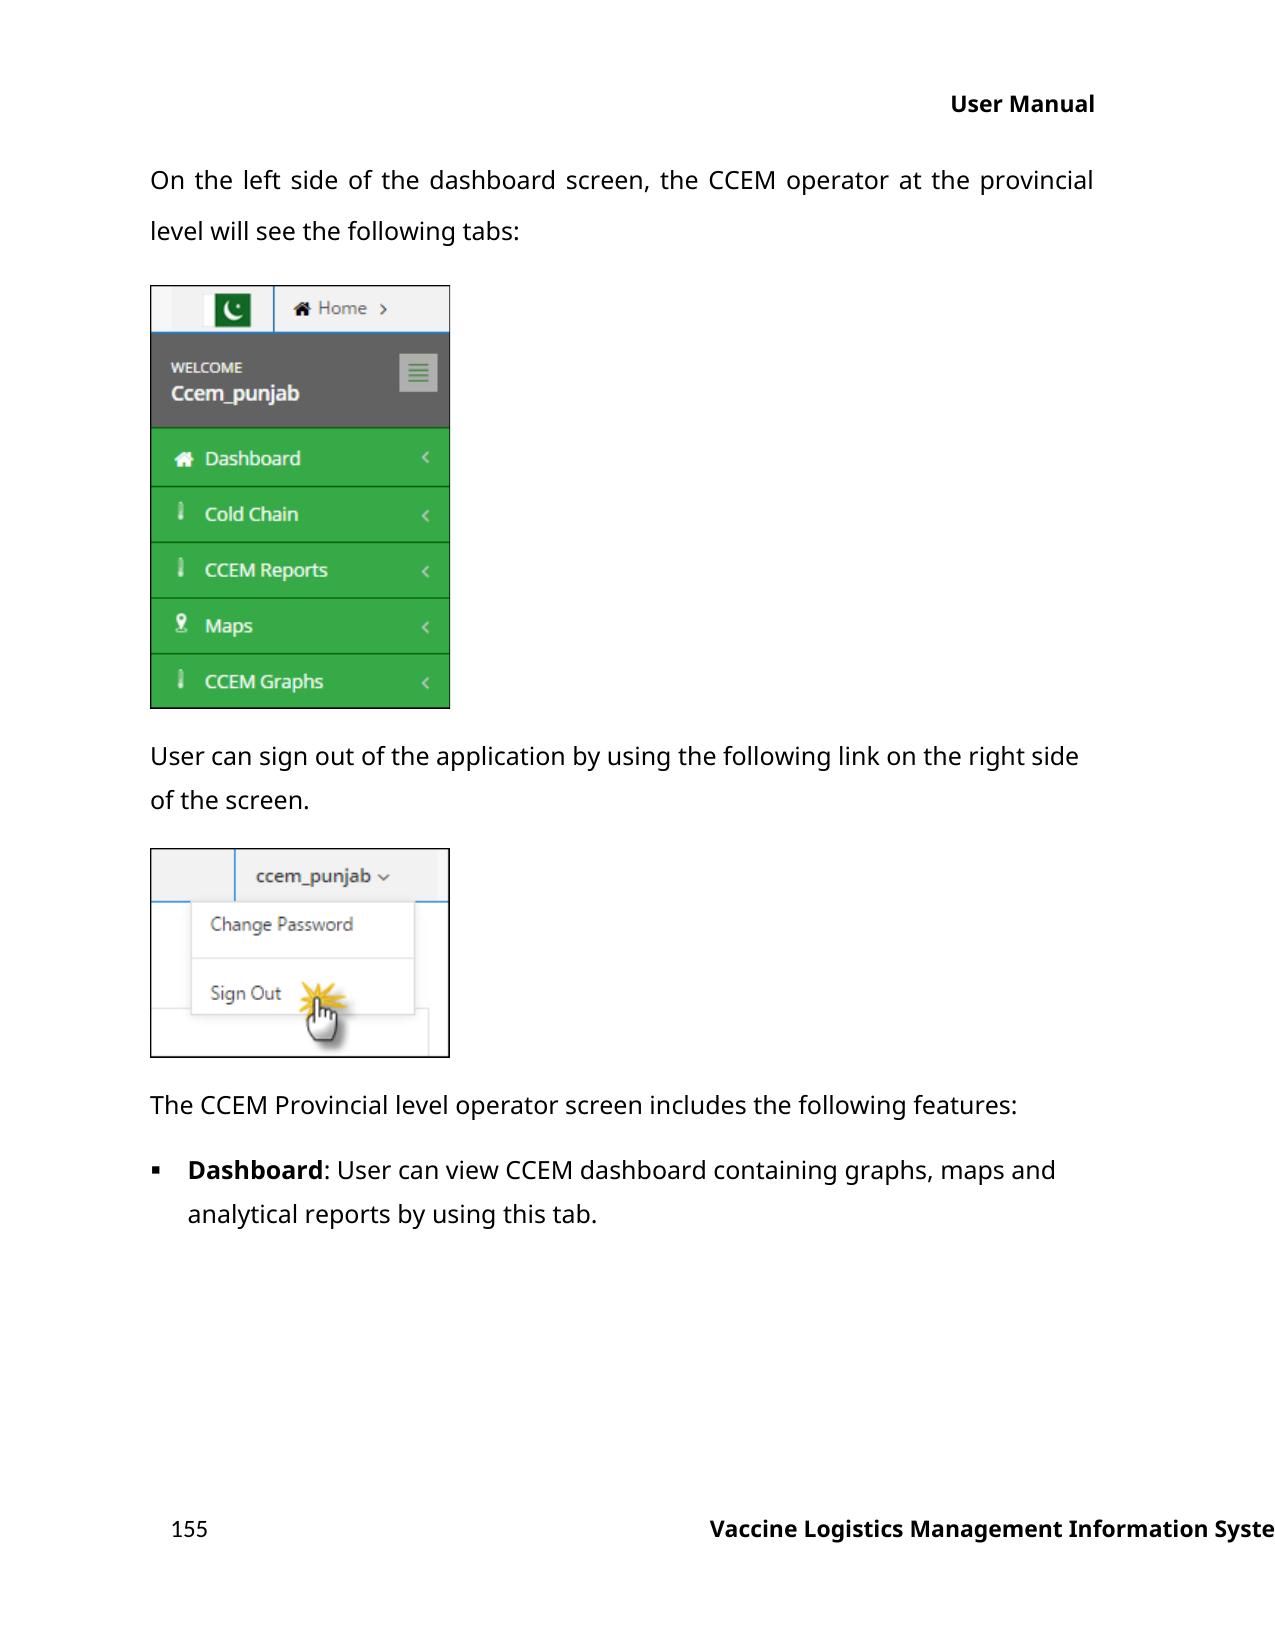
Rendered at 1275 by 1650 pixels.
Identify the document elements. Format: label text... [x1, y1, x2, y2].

picture [150, 848, 450, 1058]
text The CCEM Provincial level operator screen includes the following features: [150, 1087, 1095, 1121]
list Dashboard: User can view CCEM dashboard containing graphs, maps and analytical reports by using this tab. [150, 1152, 1095, 1231]
picture [150, 285, 451, 709]
text On the left side of the dashboard screen, the CCEM operator at the provincial level will see the following tabs: [150, 162, 1095, 248]
text User can sign out of the application by using the following link on the right side of the screen. [150, 739, 1095, 817]
